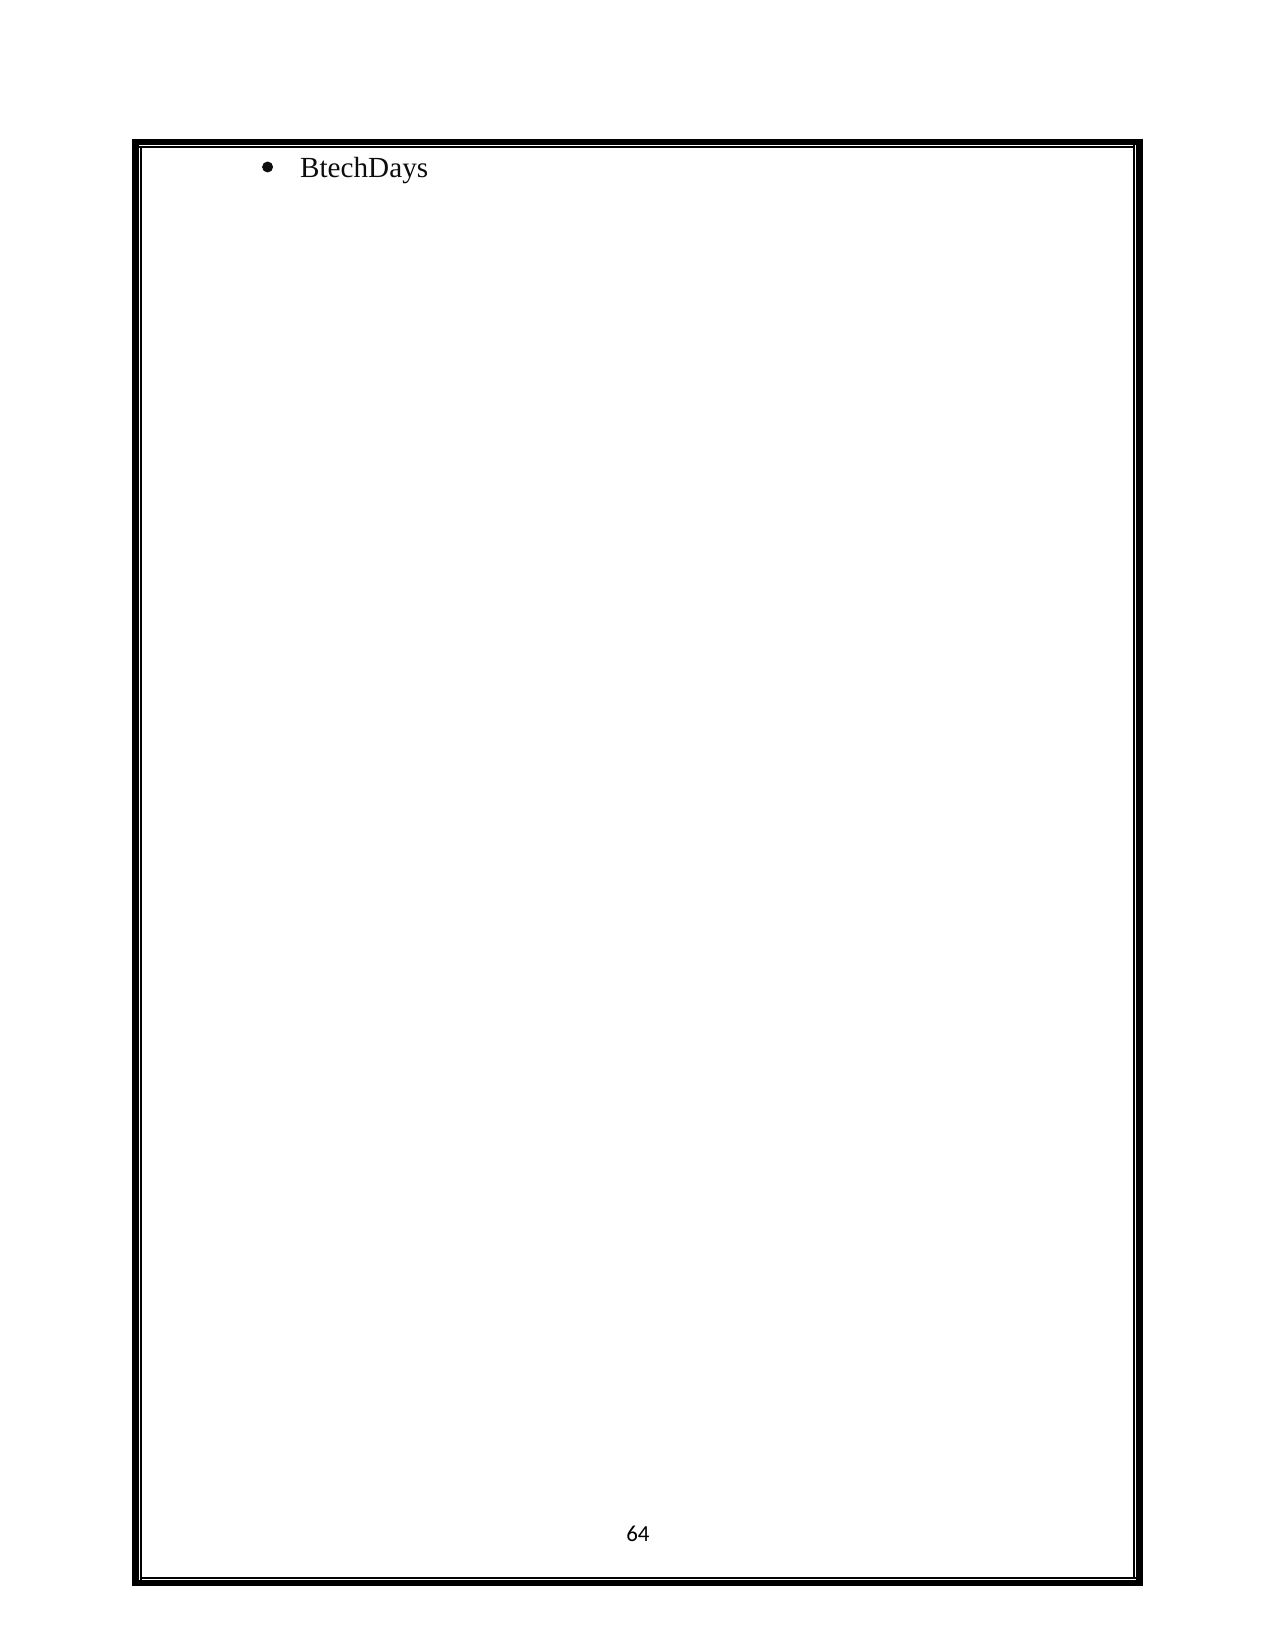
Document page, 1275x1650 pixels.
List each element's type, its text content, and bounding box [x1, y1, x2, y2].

list BtechDays [262, 150, 1125, 184]
